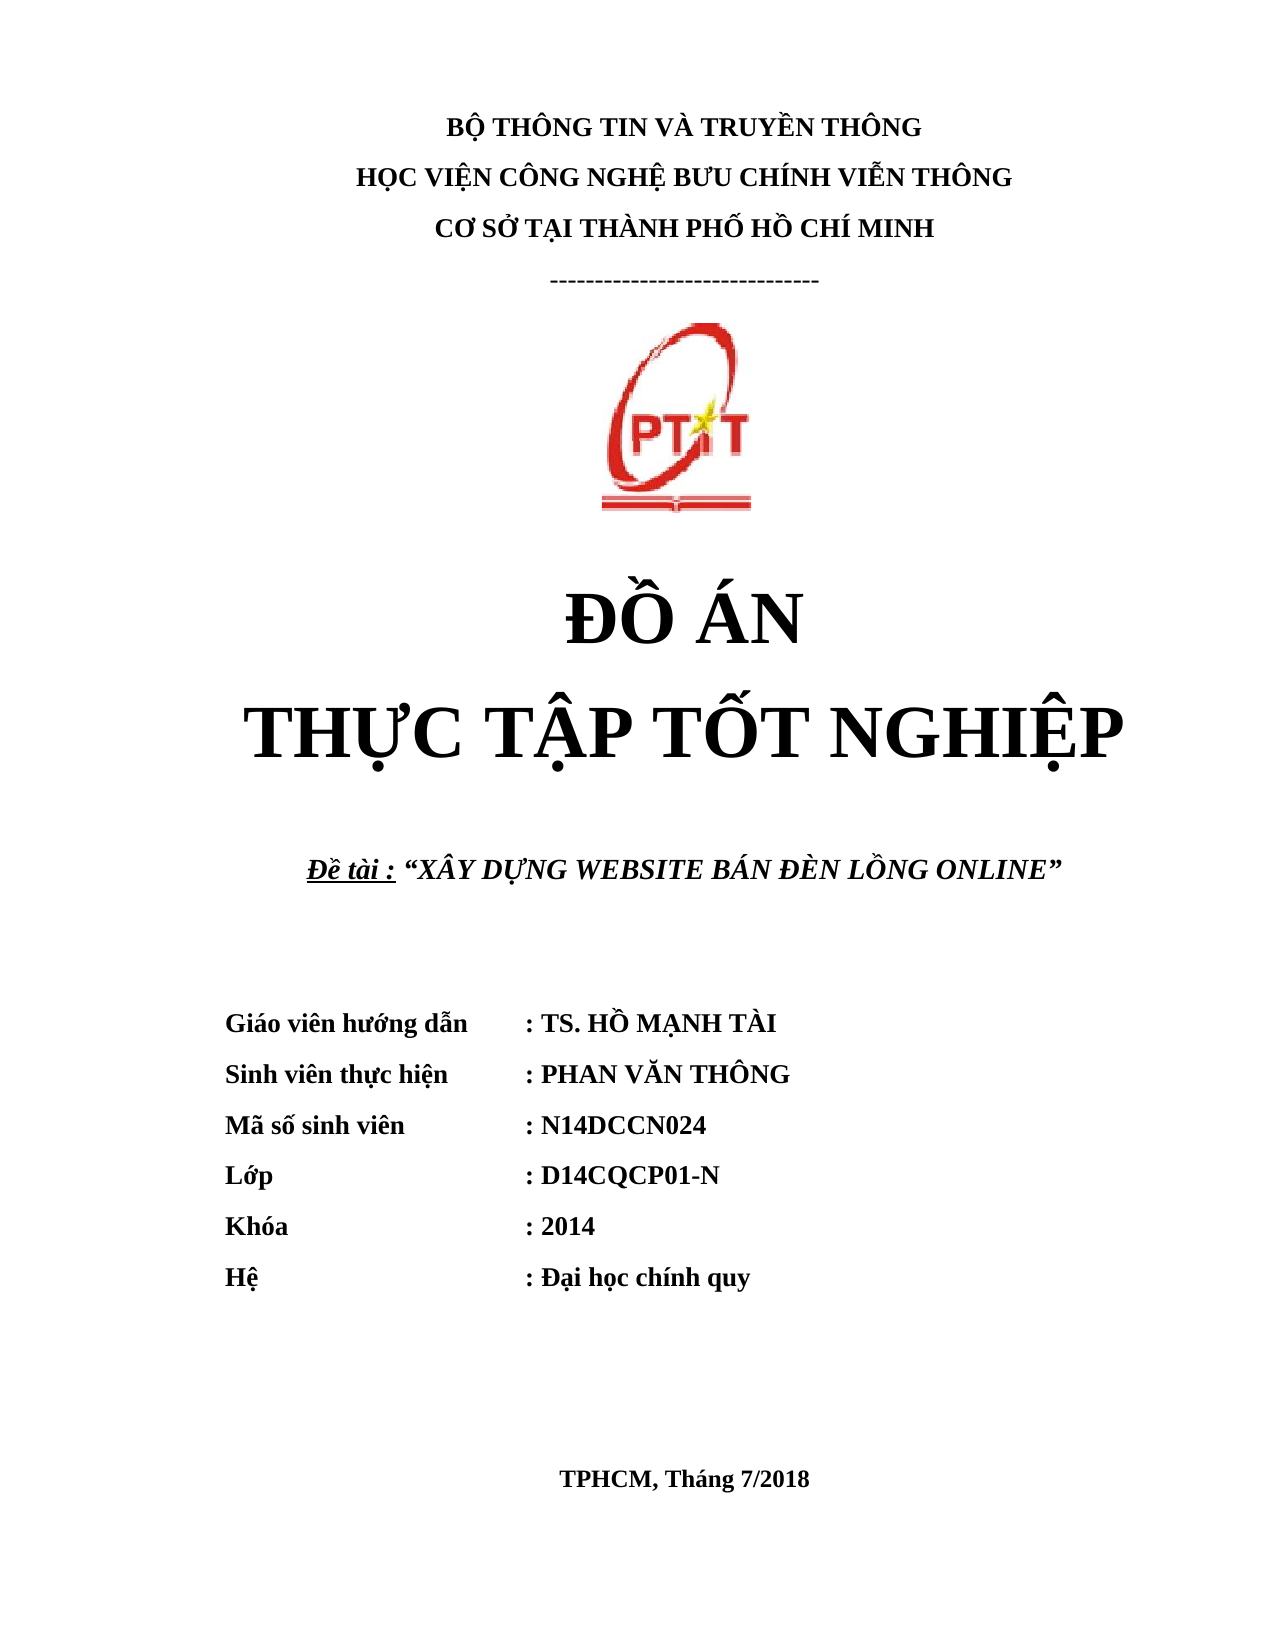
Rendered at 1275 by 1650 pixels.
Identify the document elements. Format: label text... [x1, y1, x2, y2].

text Giáo viên hướng dẫn : TS. HỒ MẠNH TÀI [225, 1007, 1144, 1038]
text Mã số sinh viên : N14DCCN024 [225, 1109, 1144, 1140]
text CƠ SỞ TẠI THÀNH PHỐ HỒ CHÍ MINH [225, 212, 1144, 243]
text ĐỒ ÁN [225, 573, 1144, 659]
text Đề tài : “XÂY DỰNG WEBSITE BÁN ĐÈN LỒNG ONLINE” [225, 852, 1144, 886]
text Hệ : Đại học chính quy [225, 1261, 1144, 1292]
text HỌC VIỆN CÔNG NGHỆ BƯU CHÍNH VIỄN THÔNG [225, 162, 1144, 193]
text ------------------------------ [225, 263, 1144, 294]
text THỰC TẬP TỐT NGHIỆP [225, 687, 1144, 774]
text Khóa : 2014 [225, 1210, 1144, 1241]
text BỘ THÔNG TIN VÀ TRUYỀN THÔNG [225, 111, 1144, 142]
text Lớp : D14CQCP01-N [225, 1159, 1144, 1191]
text Sinh viên thực hiện : PHAN VĂN THÔNG [225, 1058, 1144, 1089]
picture [601, 323, 752, 513]
text TPHCM, Tháng 7/2018 [225, 1464, 1144, 1493]
